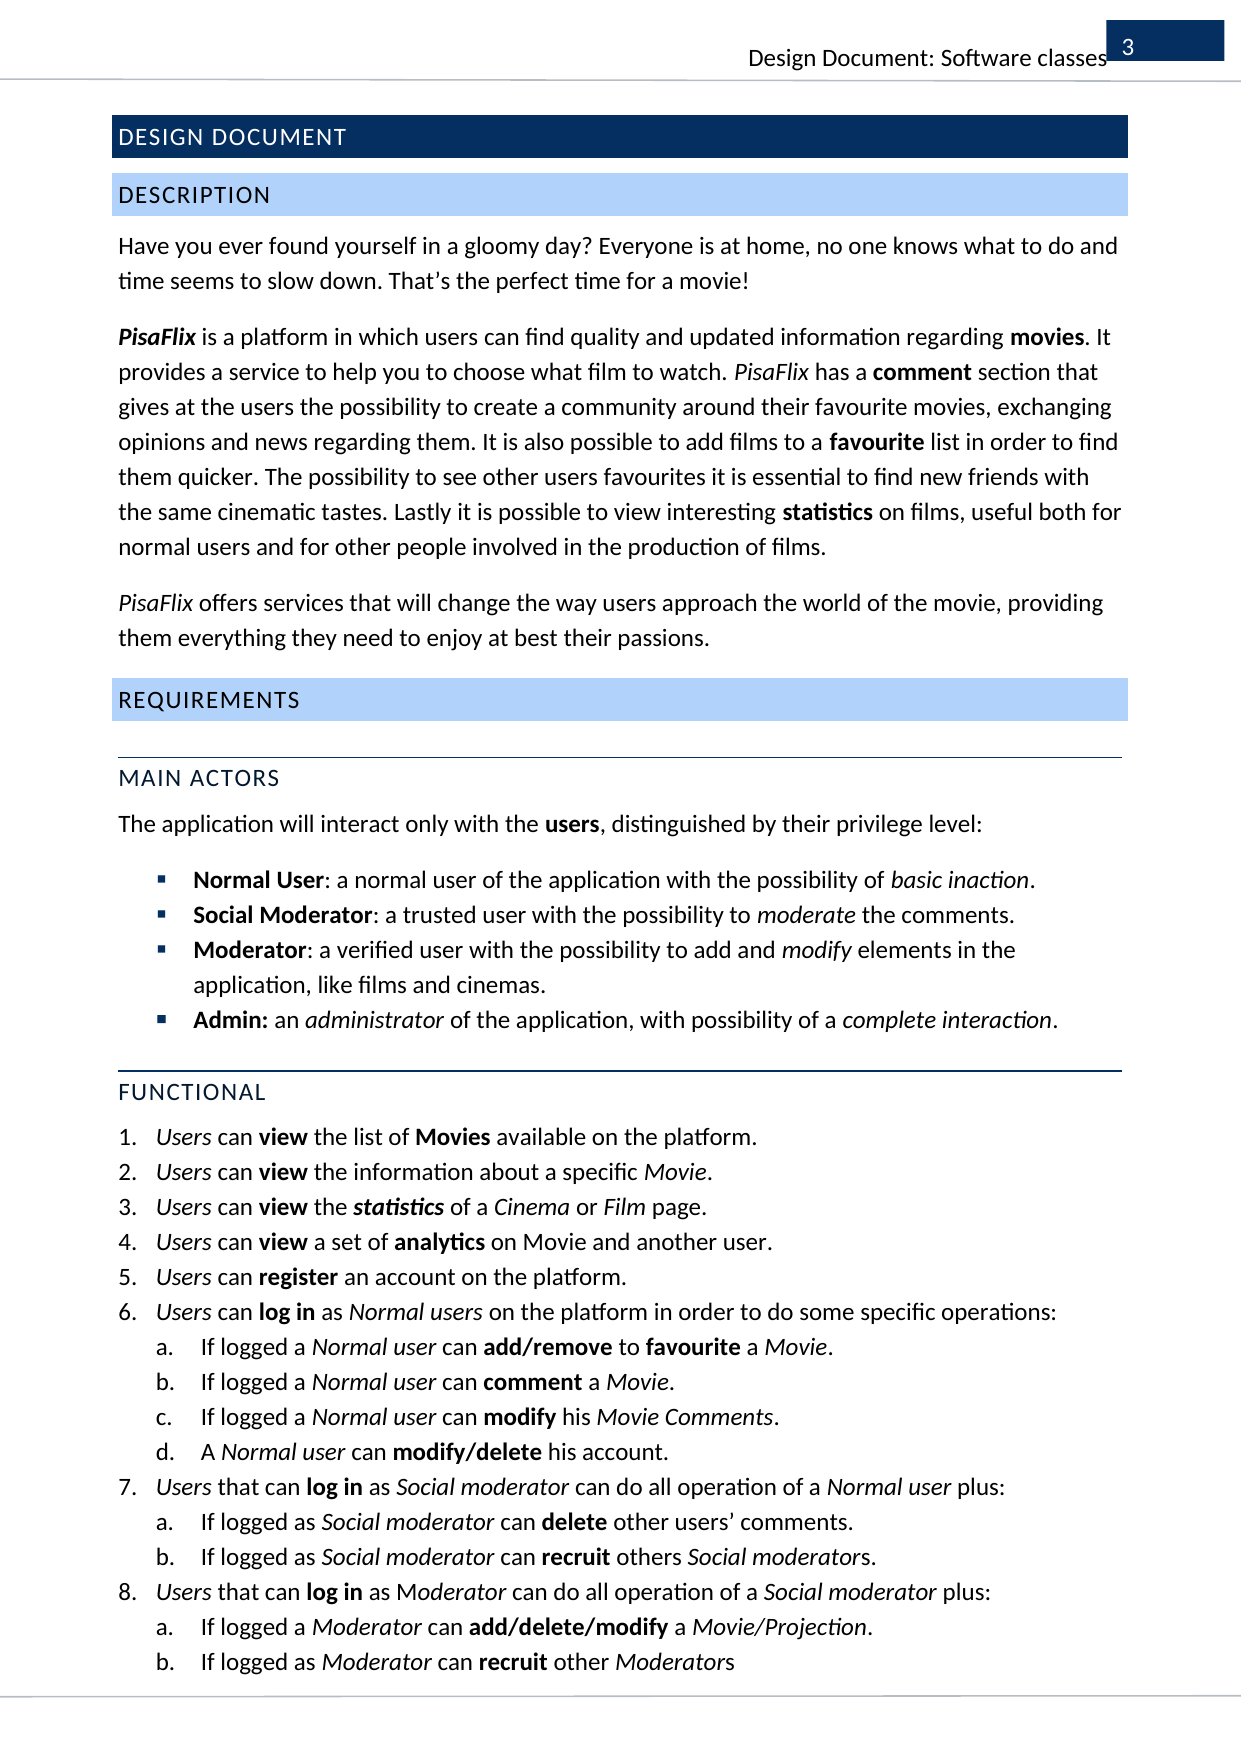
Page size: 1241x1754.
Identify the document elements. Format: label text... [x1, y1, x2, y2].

subtitle Description [118, 179, 1122, 209]
list Users can view the list of Movies available on the platform. [118, 1121, 1122, 1152]
subtitle Functional [118, 1072, 1122, 1106]
list A Normal user can modify/delete his account. [156, 1436, 1122, 1467]
list If logged a Normal user can comment a Movie. [156, 1366, 1122, 1397]
subtitle Main Actors [118, 758, 1122, 793]
text PisaFlix is a platform in which users can find quality and updated information regarding movies. It provides a service to help you to choose what film to watch. PisaFlix has a comment section that gives at the users the possibility to create a community around their favourite movies, exchanging opinions and news regarding them. It is also possible to add films to a favourite list in order to find them quicker. The possibility to see other users favourites it is essential to find new friends with the same cinematic tastes. Lastly it is possible to view interesting statistics on films, useful both for normal users and for other people involved in the production of films. [118, 321, 1122, 562]
list Users can log in as Normal users on the platform in order to do some specific operations: [118, 1296, 1122, 1327]
list Normal User: a normal user of the application with the possibility of basic inaction. [156, 864, 1122, 894]
list If logged a Moderator can add/delete/modify a Movie/Projection. [156, 1611, 1122, 1642]
text PisaFlix offers services that will change the way users approach the world of the movie, providing them everything they need to enjoy at best their passions. [118, 587, 1122, 653]
list Social Moderator: a trusted user with the possibility to moderate the comments. [156, 899, 1122, 929]
list Moderator: a verified user with the possibility to add and modify elements in the application, like films and cinemas. [156, 934, 1122, 999]
list Users can view the statistics of a Cinema or Film page. [118, 1191, 1122, 1222]
list If logged a Normal user can add/remove to favourite a Movie. [156, 1331, 1122, 1362]
subtitle Requirements [118, 684, 1122, 715]
list Users that can log in as Social moderator can do all operation of a Normal user plus: [118, 1471, 1122, 1502]
subtitle Design Document [118, 121, 1122, 151]
list Users can view a set of analytics on Movie and another user. [118, 1226, 1122, 1257]
list If logged as Social moderator can delete other users’ comments. [156, 1506, 1122, 1537]
text Have you ever found yourself in a gloomy day? Everyone is at home, no one knows what to do and time seems to slow down. That’s the perfect time for a movie! [118, 231, 1122, 296]
list Users that can log in as Moderator can do all operation of a Social moderator plus: [118, 1576, 1122, 1607]
list If logged as Moderator can recruit other Moderators [156, 1646, 1122, 1677]
text The application will interact only with the users, distinguished by their privilege level: [118, 808, 1122, 838]
list Users can register an account on the platform. [118, 1261, 1122, 1292]
list Admin: an administrator of the application, with possibility of a complete interaction. [156, 1004, 1122, 1034]
list Users can view the information about a specific Movie. [118, 1156, 1122, 1187]
list If logged as Social moderator can recruit others Social moderators. [156, 1541, 1122, 1572]
list If logged a Normal user can modify his Movie Comments. [156, 1401, 1122, 1432]
